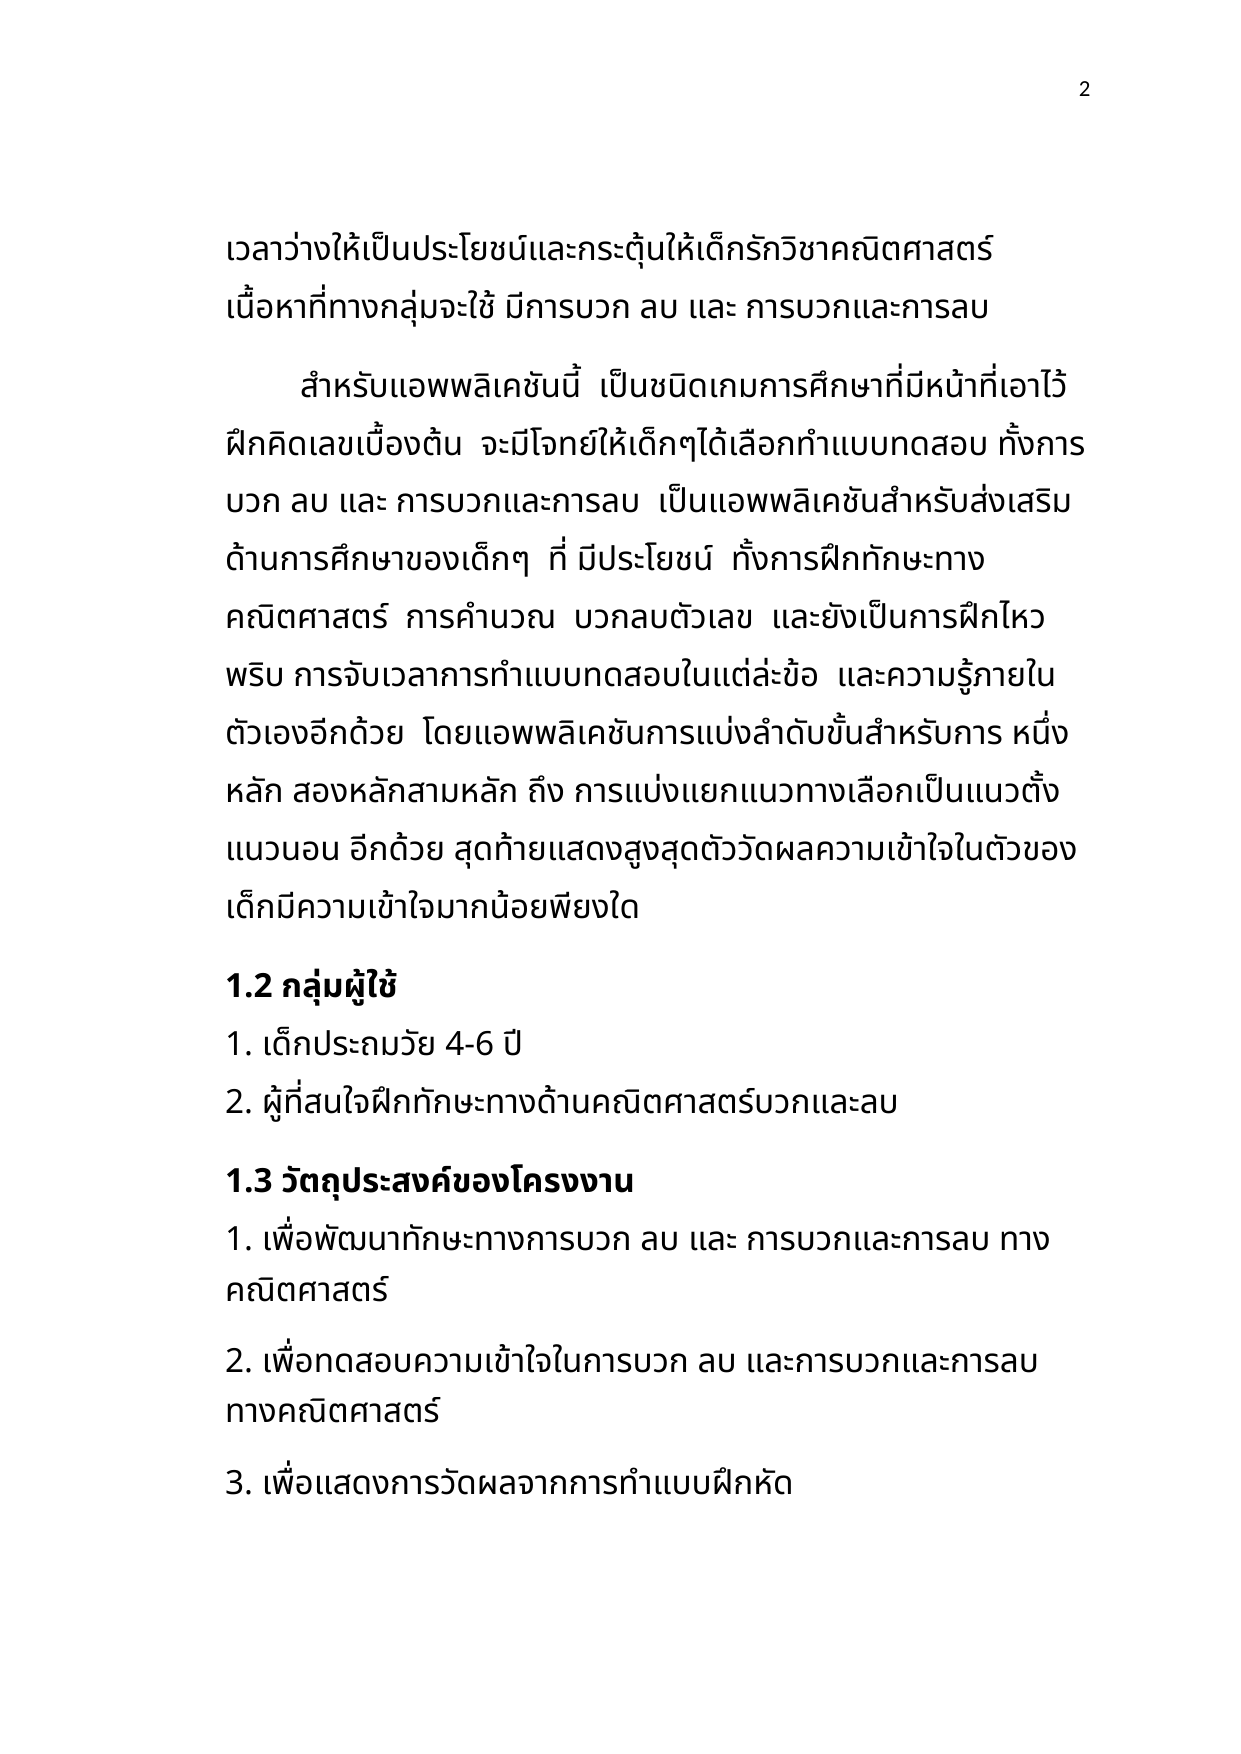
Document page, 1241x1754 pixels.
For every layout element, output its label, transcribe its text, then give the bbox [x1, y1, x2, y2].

text 2. เพื่อทดสอบความเข้าใจในการบวก ลบ และการบวกและการลบ ทางคณิตศาสตร์ [225, 1337, 1090, 1438]
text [225, 225, 1090, 333]
text 1. เด็กประถมวัย 4-6 ปี 2. ผู้ที่สนใจฝึกทักษะทางด้านคณิตศาสตร์บวกและลบ [225, 1020, 1090, 1128]
text 3. เพื่อแสดงการวัดผลจากการทำแบบฝึกหัด [225, 1459, 1090, 1509]
text 1. เพื่อพัฒนาทักษะทางการบวก ลบ และ การบวกและการลบ ทางคณิตศาสตร์ [225, 1215, 1090, 1316]
subtitle 1.2 กลุ่มผู้ใช้ [225, 962, 1090, 1012]
subtitle 1.3 วัตถุประสงค์ของโครงงาน [225, 1157, 1090, 1207]
text สำหรับแอพพลิเคชันนี้ เป็นชนิดเกมการศึกษาที่มีหน้าที่เอาไว้ฝึกคิดเลขเบื้องต้น จะมีโจทย์ให้เด็กๆได้เลือกทำแบบทดสอบ ทั้งการบวก ลบ และ การบวกและการลบ เป็นแอพพลิเคชันสำหรับส่งเสริมด้านการศึกษาของเด็กๆ ที่ มีประโยชน์ ทั้งการฝึกทักษะทางคณิตศาสตร์ การคำนวณ บวกลบตัวเลข และยังเป็นการฝึกไหวพริบ การจับเวลาการทำแบบทดสอบในแต่ล่ะข้อ และความรู้ภายในตัวเองอีกด้วย โดยแอพพลิเคชันการแบ่งลำดับขั้นสำหรับการ หนึ่งหลัก สองหลักสามหลัก ถึง การแบ่งแยกแนวทางเลือกเป็นแนวตั้งแนวนอน อีกด้วย สุดท้ายแสดงสูงสุดตัววัดผลความเข้าใจในตัวของเด็กมีความเข้าใจมากน้อยพียงใด [225, 362, 1090, 933]
